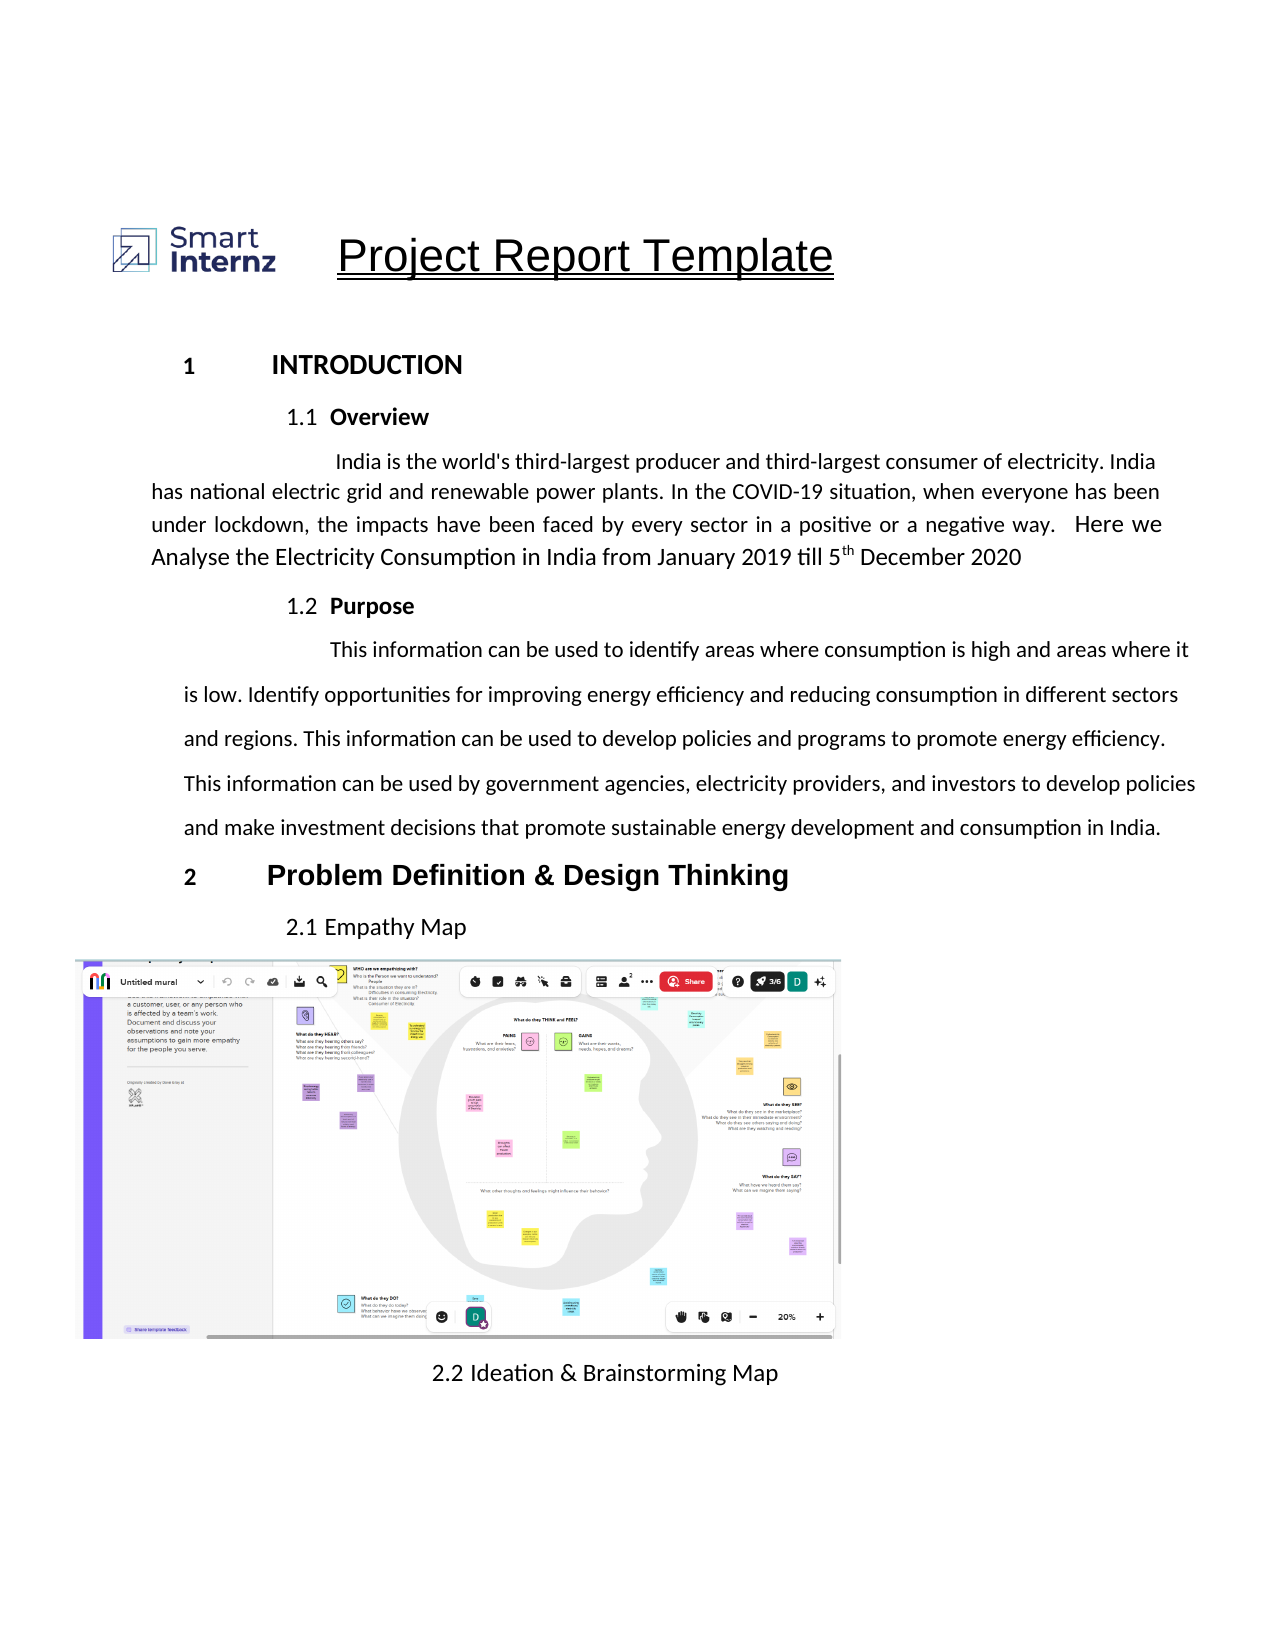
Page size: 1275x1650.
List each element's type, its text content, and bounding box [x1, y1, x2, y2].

text 2 Problem Definition & Design Thinking [184, 858, 1200, 891]
text 2.1 Empathy Map [184, 911, 1200, 942]
list Overview [286, 401, 1200, 432]
text 2.2 Ideation & Brainstorming Map [175, 1357, 1035, 1388]
picture [75, 959, 842, 1339]
list Purpose [286, 590, 1200, 620]
text India is the world's third-largest producer and third-largest consumer of electricity. India has national electric grid and renewable power plants. In the COVID-19 situation, when everyone has been under lockdown, the impacts have been faced by every sector in a positive or a negative way. Here we Analyse the Electricity Consumption in India from January 2019 till 5th December 2020 [150, 447, 1162, 571]
list INTRODUCTION [182, 346, 1200, 382]
text This information can be used to identify areas where consumption is high and areas where it is low. Identify opportunities for improving energy efficiency and reducing consumption in different sectors and regions. This information can be used to develop policies and programs to promote energy efficiency. This information can be used by government agencies, electricity providers, and investors to develop policies and make investment decisions that promote sustainable energy development and consumption in India. [184, 635, 1200, 841]
text Project Report Template [112, 226, 1200, 281]
picture [112, 226, 276, 272]
